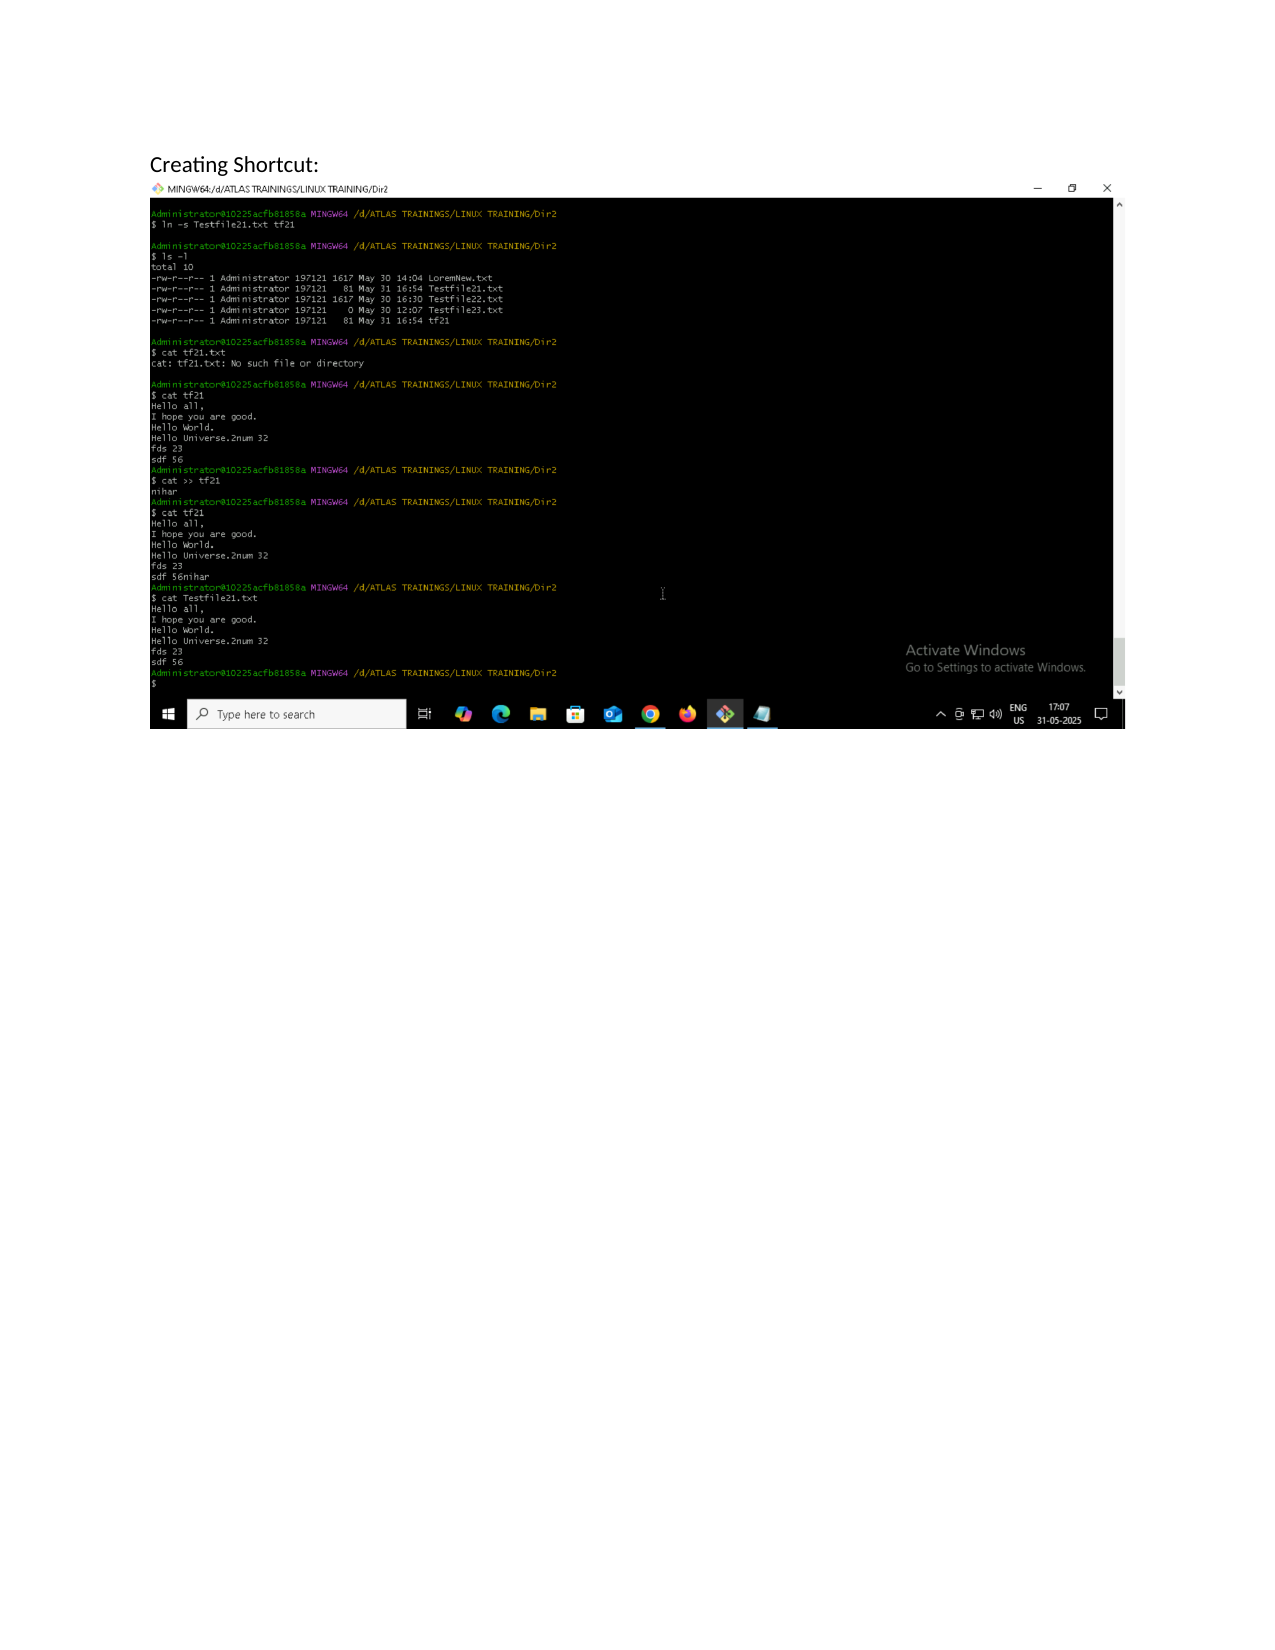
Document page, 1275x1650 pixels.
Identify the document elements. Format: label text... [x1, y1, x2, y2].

picture [150, 180, 1125, 729]
text Creating Shortcut: [150, 150, 1125, 180]
